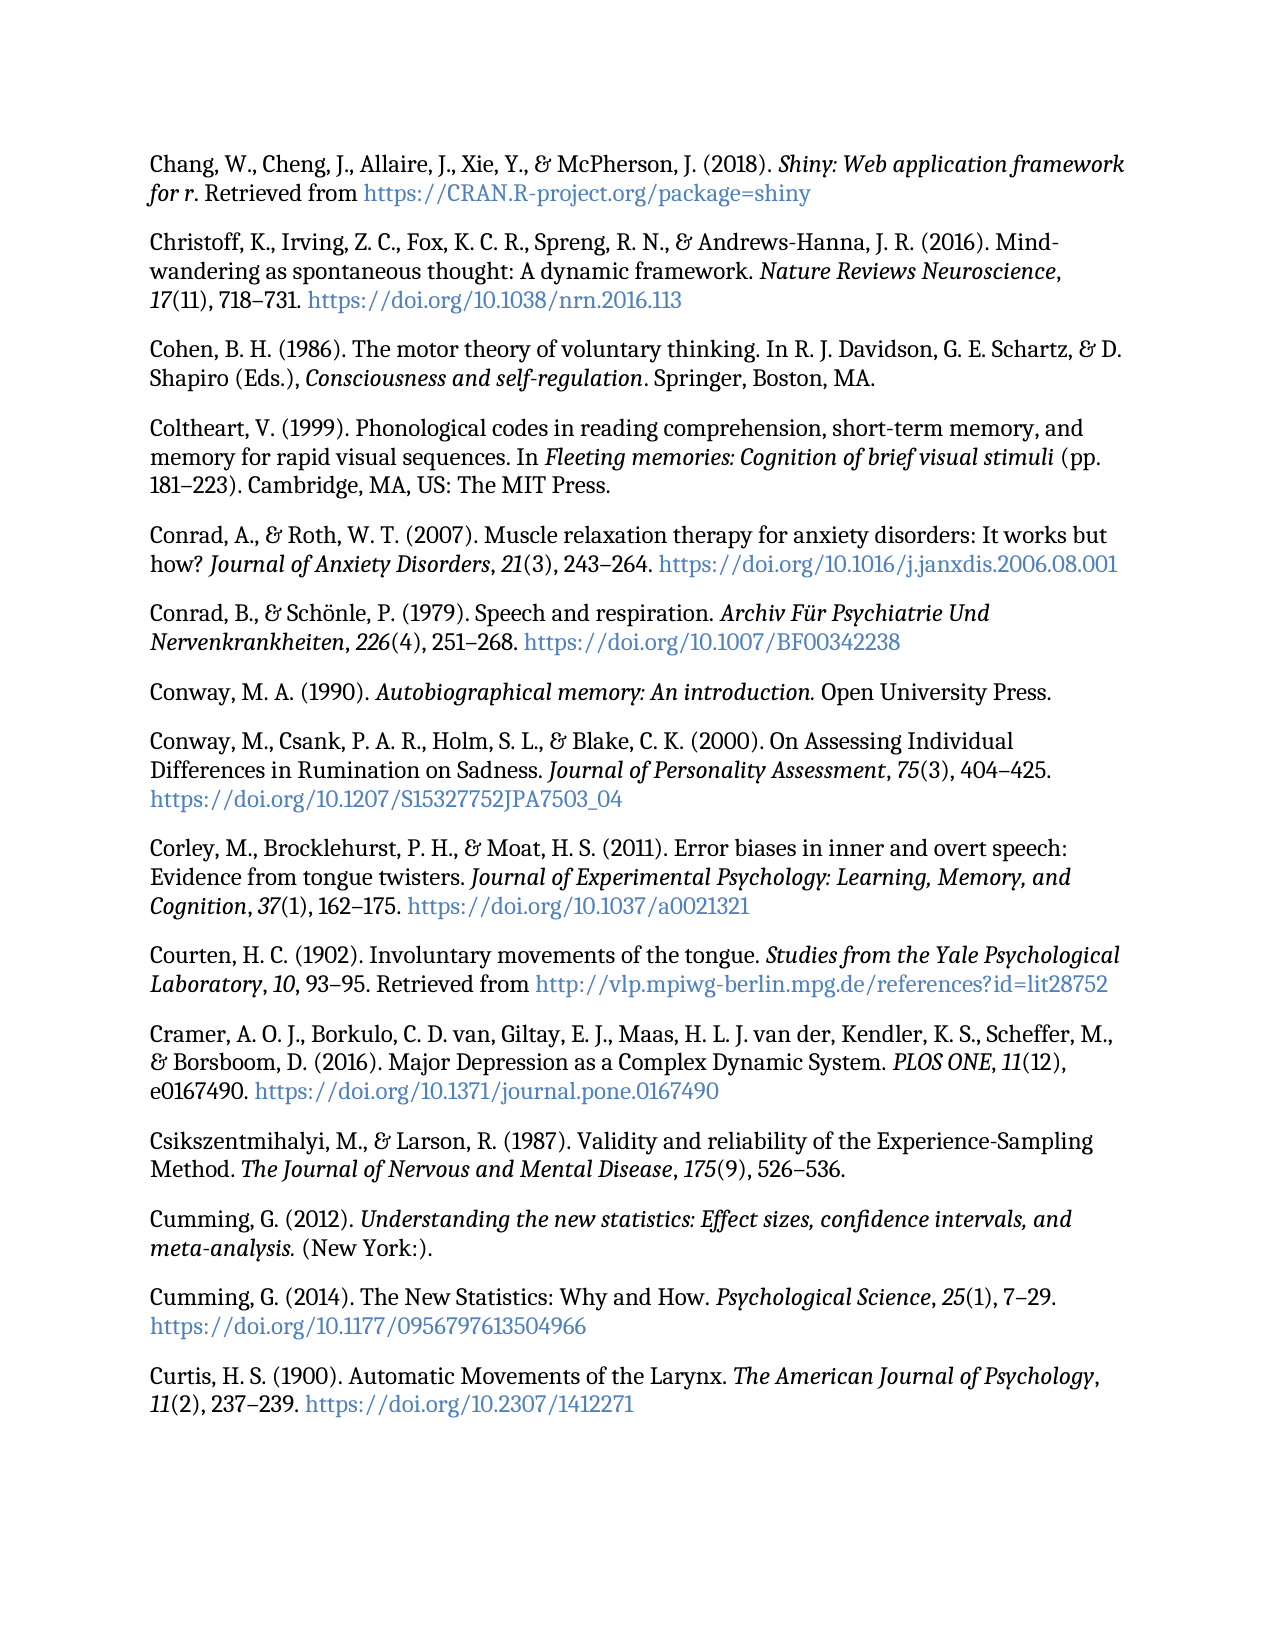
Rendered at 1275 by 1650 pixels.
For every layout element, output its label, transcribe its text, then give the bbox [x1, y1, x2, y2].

text Cramer, A. O. J., Borkulo, C. D. van, Giltay, E. J., Maas, H. L. J. van der, Kendler, K. S., Scheffer, M., & Borsboom, D. (2016). Major Depression as a Complex Dynamic System. PLOS ONE, 11(12), e0167490. https://doi.org/10.1371/journal.pone.0167490 [150, 1019, 1125, 1106]
text Cumming, G. (2012). Understanding the new statistics: Effect sizes, confidence intervals, and meta-analysis. (New York:). [150, 1205, 1125, 1262]
text Curtis, H. S. (1900). Automatic Movements of the Larynx. The American Journal of Psychology, 11(2), 237–239. https://doi.org/10.2307/1412271 [150, 1362, 1125, 1419]
text Cohen, B. H. (1986). The motor theory of voluntary thinking. In R. J. Davidson, G. E. Schartz, & D. Shapiro (Eds.), Consciousness and self-regulation. Springer, Boston, MA. [150, 335, 1125, 393]
text Christoff, K., Irving, Z. C., Fox, K. C. R., Spreng, R. N., & Andrews-Hanna, J. R. (2016). Mind-wandering as spontaneous thought: A dynamic framework. Nature Reviews Neuroscience, 17(11), 718–731. https://doi.org/10.1038/nrn.2016.113 [150, 228, 1125, 314]
text Conrad, B., & Schönle, P. (1979). Speech and respiration. Archiv Für Psychiatrie Und Nervenkrankheiten, 226(4), 251–268. https://doi.org/10.1007/BF00342238 [150, 599, 1125, 657]
text Conrad, A., & Roth, W. T. (2007). Muscle relaxation therapy for anxiety disorders: It works but how? Journal of Anxiety Disorders, 21(3), 243–264. https://doi.org/10.1016/j.janxdis.2006.08.001 [150, 521, 1125, 578]
text Chang, W., Cheng, J., Allaire, J., Xie, Y., & McPherson, J. (2018). Shiny: Web application framework for r. Retrieved from https://CRAN.R-project.org/package=shiny [150, 150, 1125, 207]
text Corley, M., Brocklehurst, P. H., & Moat, H. S. (2011). Error biases in inner and overt speech: Evidence from tongue twisters. Journal of Experimental Psychology: Learning, Memory, and Cognition, 37(1), 162–175. https://doi.org/10.1037/a0021321 [150, 834, 1125, 920]
text Conway, M., Csank, P. A. R., Holm, S. L., & Blake, C. K. (2000). On Assessing Individual Differences in Rumination on Sadness. Journal of Personality Assessment, 75(3), 404–425. https://doi.org/10.1207/S15327752JPA7503_04 [150, 727, 1125, 813]
text Courten, H. C. (1902). Involuntary movements of the tongue. Studies from the Yale Psychological Laboratory, 10, 93–95. Retrieved from http://vlp.mpiwg-berlin.mpg.de/references?id=lit28752 [150, 941, 1125, 999]
text Cumming, G. (2014). The New Statistics: Why and How. Psychological Science, 25(1), 7–29. https://doi.org/10.1177/0956797613504966 [150, 1283, 1125, 1341]
text Conway, M. A. (1990). Autobiographical memory: An introduction. Open University Press. [150, 677, 1125, 706]
text Coltheart, V. (1999). Phonological codes in reading comprehension, short-term memory, and memory for rapid visual sequences. In Fleeting memories: Cognition of brief visual stimuli (pp. 181–223). Cambridge, MA, US: The MIT Press. [150, 414, 1125, 500]
text Csikszentmihalyi, M., & Larson, R. (1987). Validity and reliability of the Experience-Sampling Method. The Journal of Nervous and Mental Disease, 175(9), 526–536. [150, 1127, 1125, 1184]
